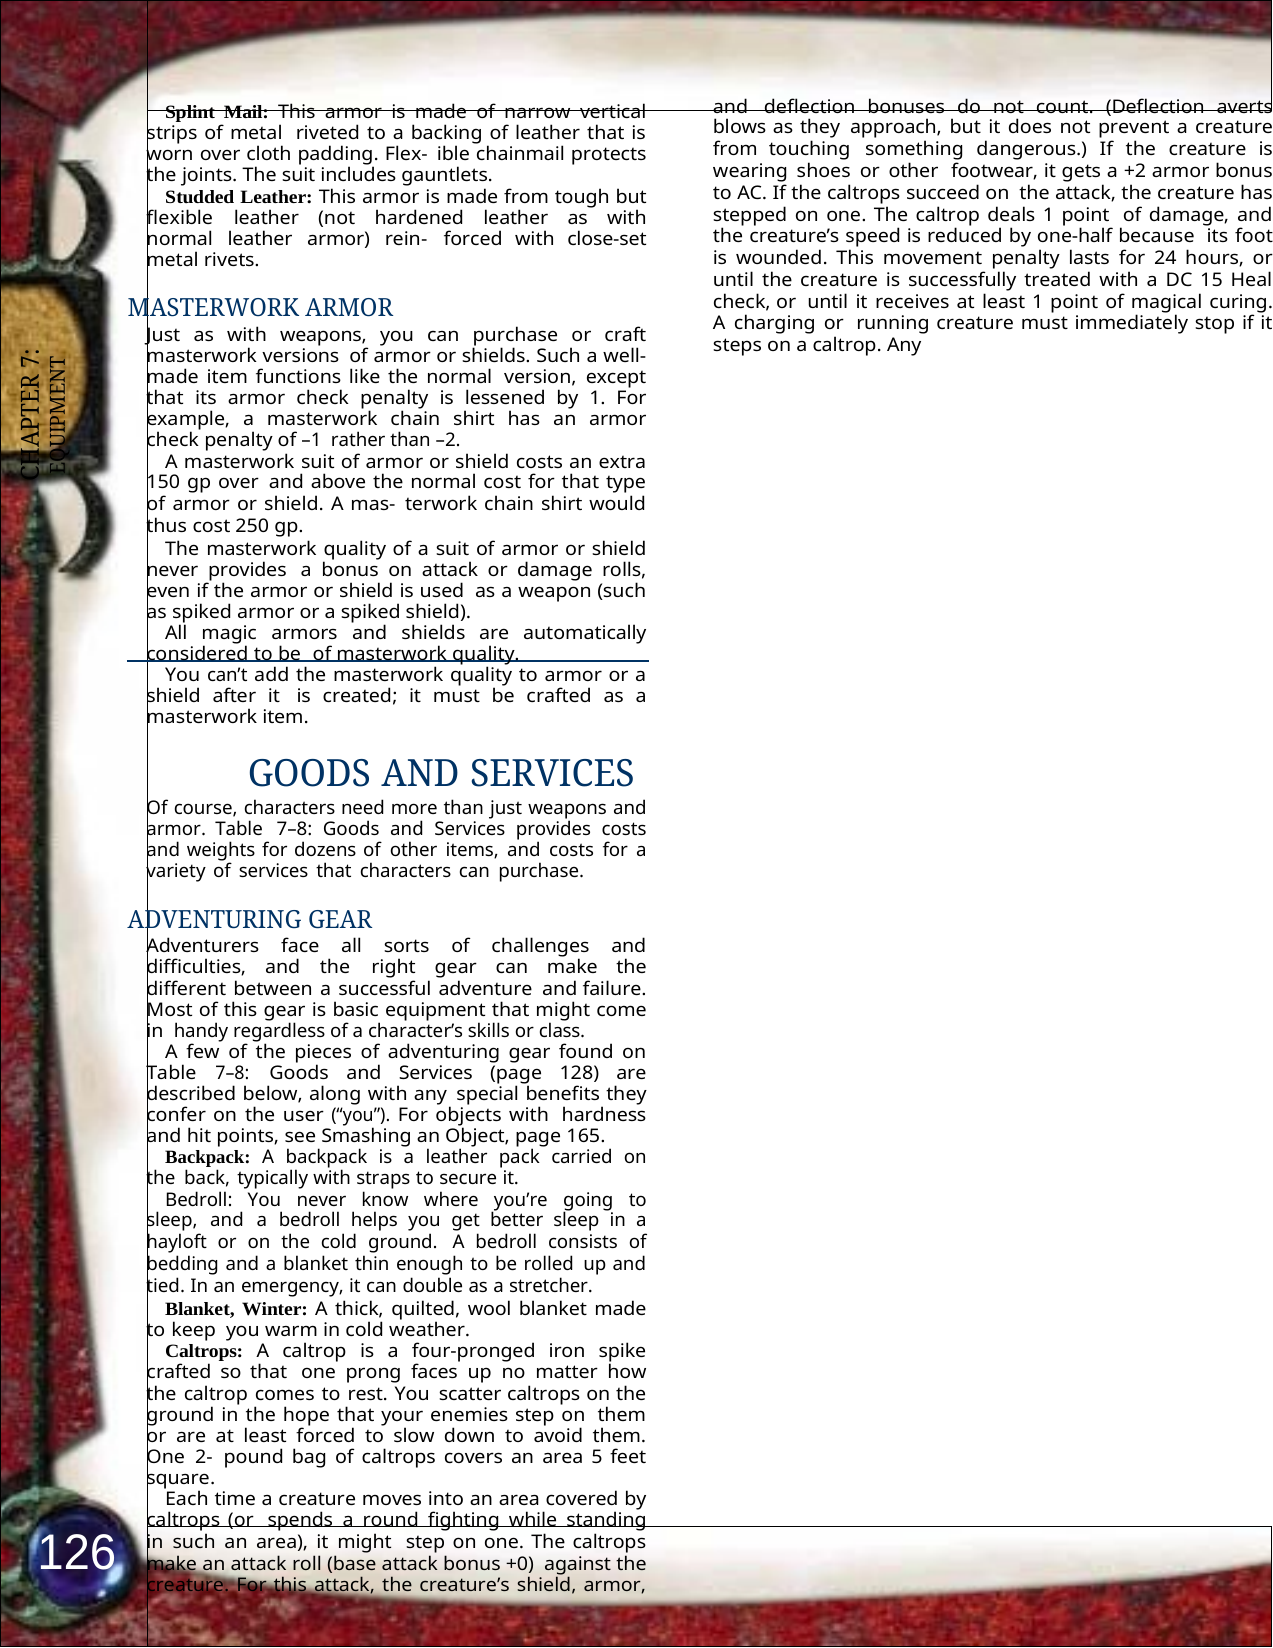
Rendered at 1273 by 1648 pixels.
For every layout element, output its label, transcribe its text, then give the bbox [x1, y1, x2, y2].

text GOODS AND SERVICES [248, 754, 647, 795]
text A few of the pieces of adventuring gear found on Table 7–8: Goods and Services (page 128) are described below, along with any special benefits they confer on the user (“you”). For objects with hardness and hit points, see Smashing an Object, page 165. [146, 1041, 647, 1146]
subtitle ADVENTURING GEAR [127, 907, 647, 934]
subtitle MASTERWORK ARMOR [127, 296, 647, 322]
text Backpack: A backpack is a leather pack carried on the back, typically with straps to secure it. [146, 1147, 647, 1189]
picture [148, 1, 1271, 110]
text 126 [37, 1523, 119, 1580]
picture [148, 1527, 1271, 1646]
text Bedroll: You never know where you’re going to sleep, and a bedroll helps you get better sleep in a hayloft or on the cold ground. A bedroll consists of bedding and a blanket thin enough to be rolled up and tied. In an emergency, it can double as a stretcher. [146, 1189, 647, 1297]
text All magic armors and shields are automatically considered to be of masterwork quality. [146, 623, 647, 665]
text Splint Mail: This armor is made of narrow vertical strips of metal riveted to a backing of leather that is worn over cloth padding. Flex- ible chainmail protects the joints. The suit includes gauntlets. [146, 102, 647, 186]
text A masterwork suit of armor or shield costs an extra 150 gp over and above the normal cost for that type of armor or shield. A mas- terwork chain shirt would thus cost 250 gp. [146, 451, 647, 538]
text Each time a creature moves into an area covered by caltrops (or spends a round fighting while standing in such an area), it might step on one. The caltrops make an attack roll (base attack bonus +0) against the creature. For this attack, the creature’s shield, armor, and deflection bonuses do not count. (Deflection averts blows as they approach, but it does not prevent a creature from touching something dangerous.) If the creature is wearing shoes or other footwear, it gets a +2 armor bonus to AC. If the caltrops succeed on the attack, the creature has stepped on one. The caltrop deals 1 point of damage, and the creature’s speed is reduced by one-half because its foot is wounded. This movement penalty lasts for 24 hours, or until the creature is successfully treated with a DC 15 Heal check, or until it receives at least 1 point of magical curing. A charging or running creature must immediately stop if it steps on a caltrop. Any [713, 96, 1273, 357]
text You can’t add the masterwork quality to armor or a shield after it is created; it must be crafted as a masterwork item. [146, 665, 647, 728]
text The masterwork quality of a suit of armor or shield never provides a bonus on attack or damage rolls, even if the armor or shield is used as a weapon (such as spiked armor or a spiked shield). [146, 539, 647, 623]
text Adventurers face all sorts of challenges and difficulties, and the right gear can make the different between a successful adventure and failure. Most of this gear is basic equipment that might come in handy regardless of a character’s skills or class. [146, 936, 647, 1041]
text Blanket, Winter: A thick, quilted, wool blanket made to keep you warm in cold weather. [146, 1299, 646, 1341]
text Of course, characters need more than just weapons and armor. Table 7–8: Goods and Services provides costs and weights for dozens of other items, and costs for a variety of services that characters can purchase. [146, 798, 647, 882]
text Caltrops: A caltrop is a four-pronged iron spike crafted so that one prong faces up no matter how the caltrop comes to rest. You scatter caltrops on the ground in the hope that your enemies step on them or are at least forced to slow down to avoid them. One 2- pound bag of caltrops covers an area 5 feet square. [146, 1341, 647, 1488]
text Just as with weapons, you can purchase or craft masterwork versions of armor or shields. Such a well-made item functions like the normal version, except that its armor check penalty is lessened by 1. For example, a masterwork chain shirt has an armor check penalty of –1 rather than –2. [146, 324, 647, 451]
picture [1, 1, 147, 1646]
text Studded Leather: This armor is made from tough but flexible leather (not hardened leather as with normal leather armor) rein- forced with close-set metal rivets. [146, 186, 647, 271]
